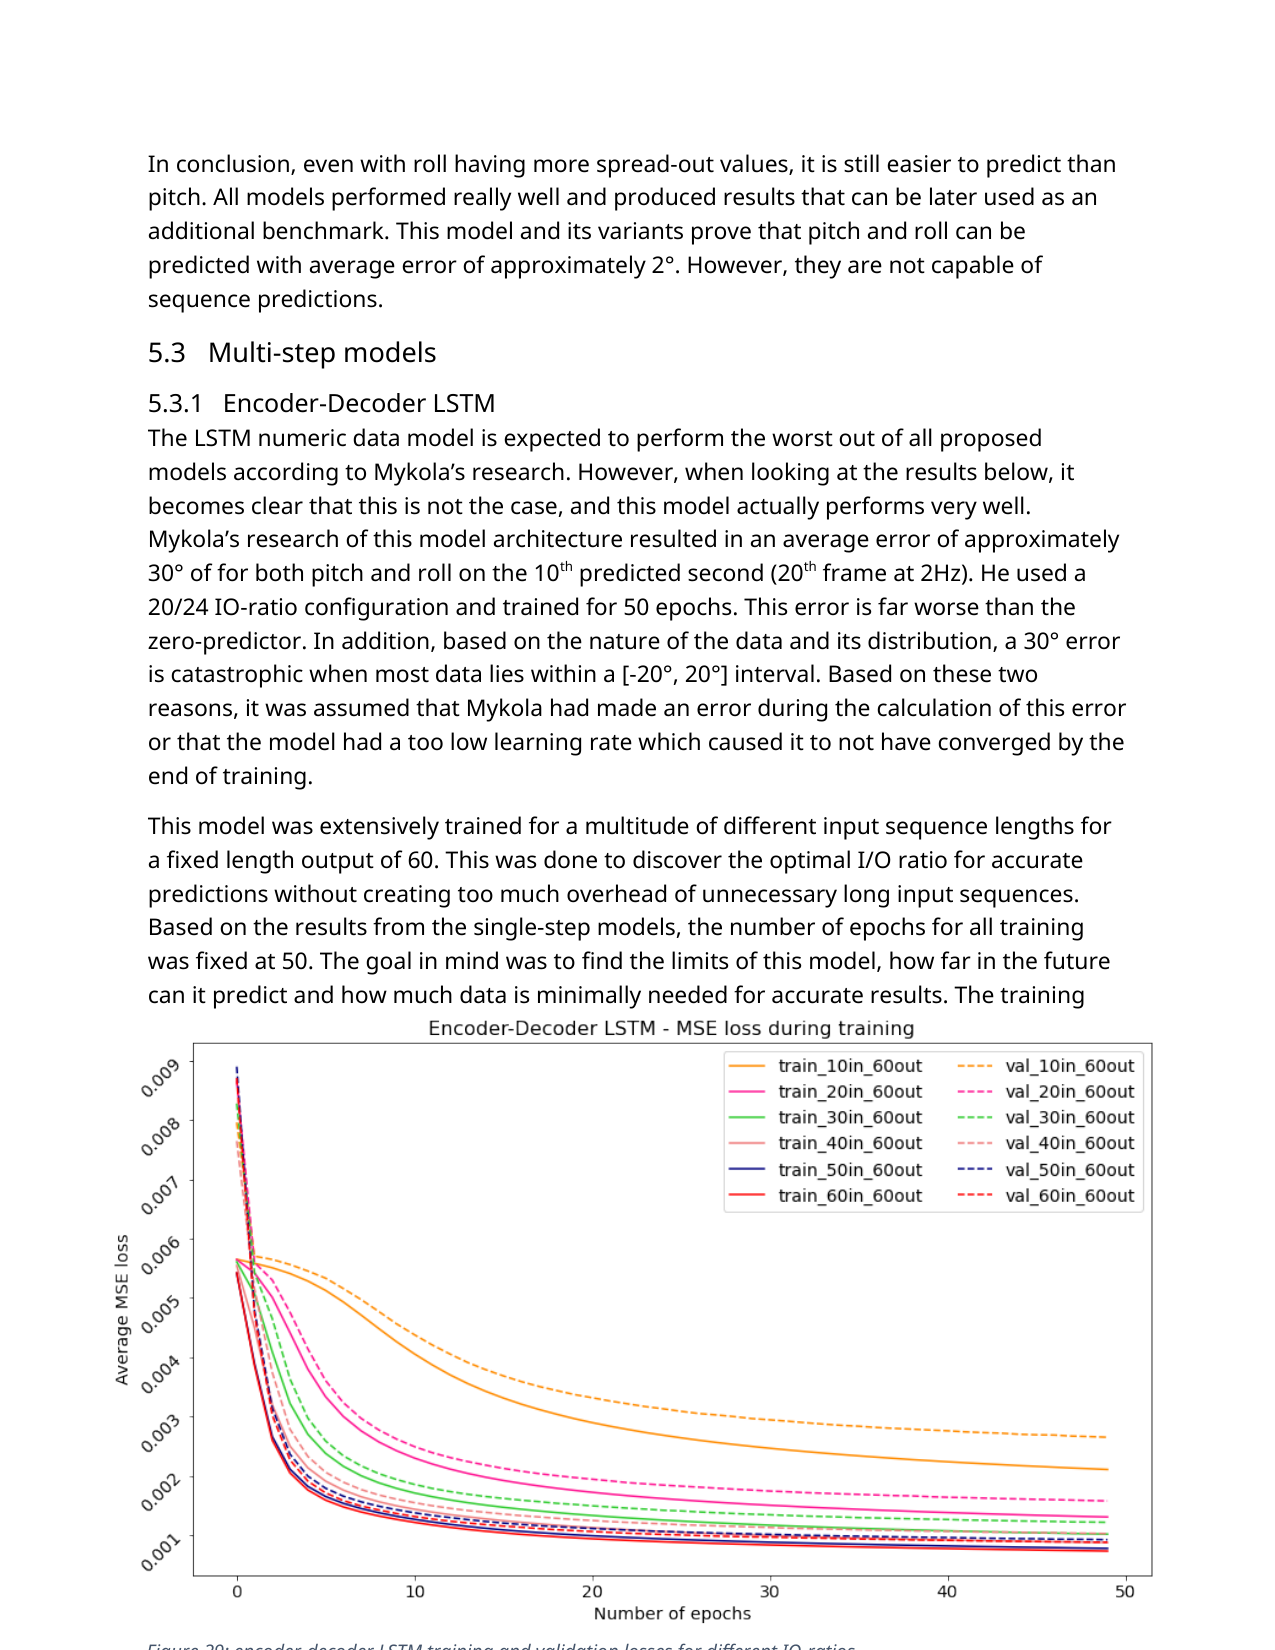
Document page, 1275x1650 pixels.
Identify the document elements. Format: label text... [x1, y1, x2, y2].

subtitle Multi-step models [148, 333, 1127, 370]
text In conclusion, even with roll having more spread-out values, it is still easier to predict than pitch. All models performed really well and produced results that can be later used as an additional benchmark. This model and its variants prove that pitch and roll can be predicted with average error of approximately 2°. However, they are not capable of sequence predictions. [148, 148, 1127, 314]
text This model was extensively trained for a multitude of different input sequence lengths for a fixed length output of 60. This was done to discover the optimal I/O ratio for accurate predictions without creating too much overhead of unnecessary long input sequences. Based on the results from the single-step models, the number of epochs for all training was fixed at 50. The goal in mind was to find the limits of this model, how far in the future can it predict and how much data is minimally needed for accurate results. The training results are shown Figure 25. The same layout as above is used where each color represents a different configuration, and the training and validation losses are respectively the full and dotted lines. [148, 810, 1127, 1010]
picture [107, 1012, 1159, 1632]
subtitle Encoder-Decoder LSTM [148, 385, 1127, 419]
text The LSTM numeric data model is expected to perform the worst out of all proposed models according to Mykola’s research. However, when looking at the results below, it becomes clear that this is not the case, and this model actually performs very well. Mykola’s research of this model architecture resulted in an average error of approximately 30° of for both pitch and roll on the 10th predicted second (20th frame at 2Hz). He used a 20/24 IO-ratio configuration and trained for 50 epochs. This error is far worse than the zero-predictor. In addition, based on the nature of the data and its distribution, a 30° error is catastrophic when most data lies within a [-20°, 20°] interval. Based on these two reasons, it was assumed that Mykola had made an error during the calculation of this error or that the model had a too low learning rate which caused it to not have converged by the end of training. [148, 422, 1127, 791]
